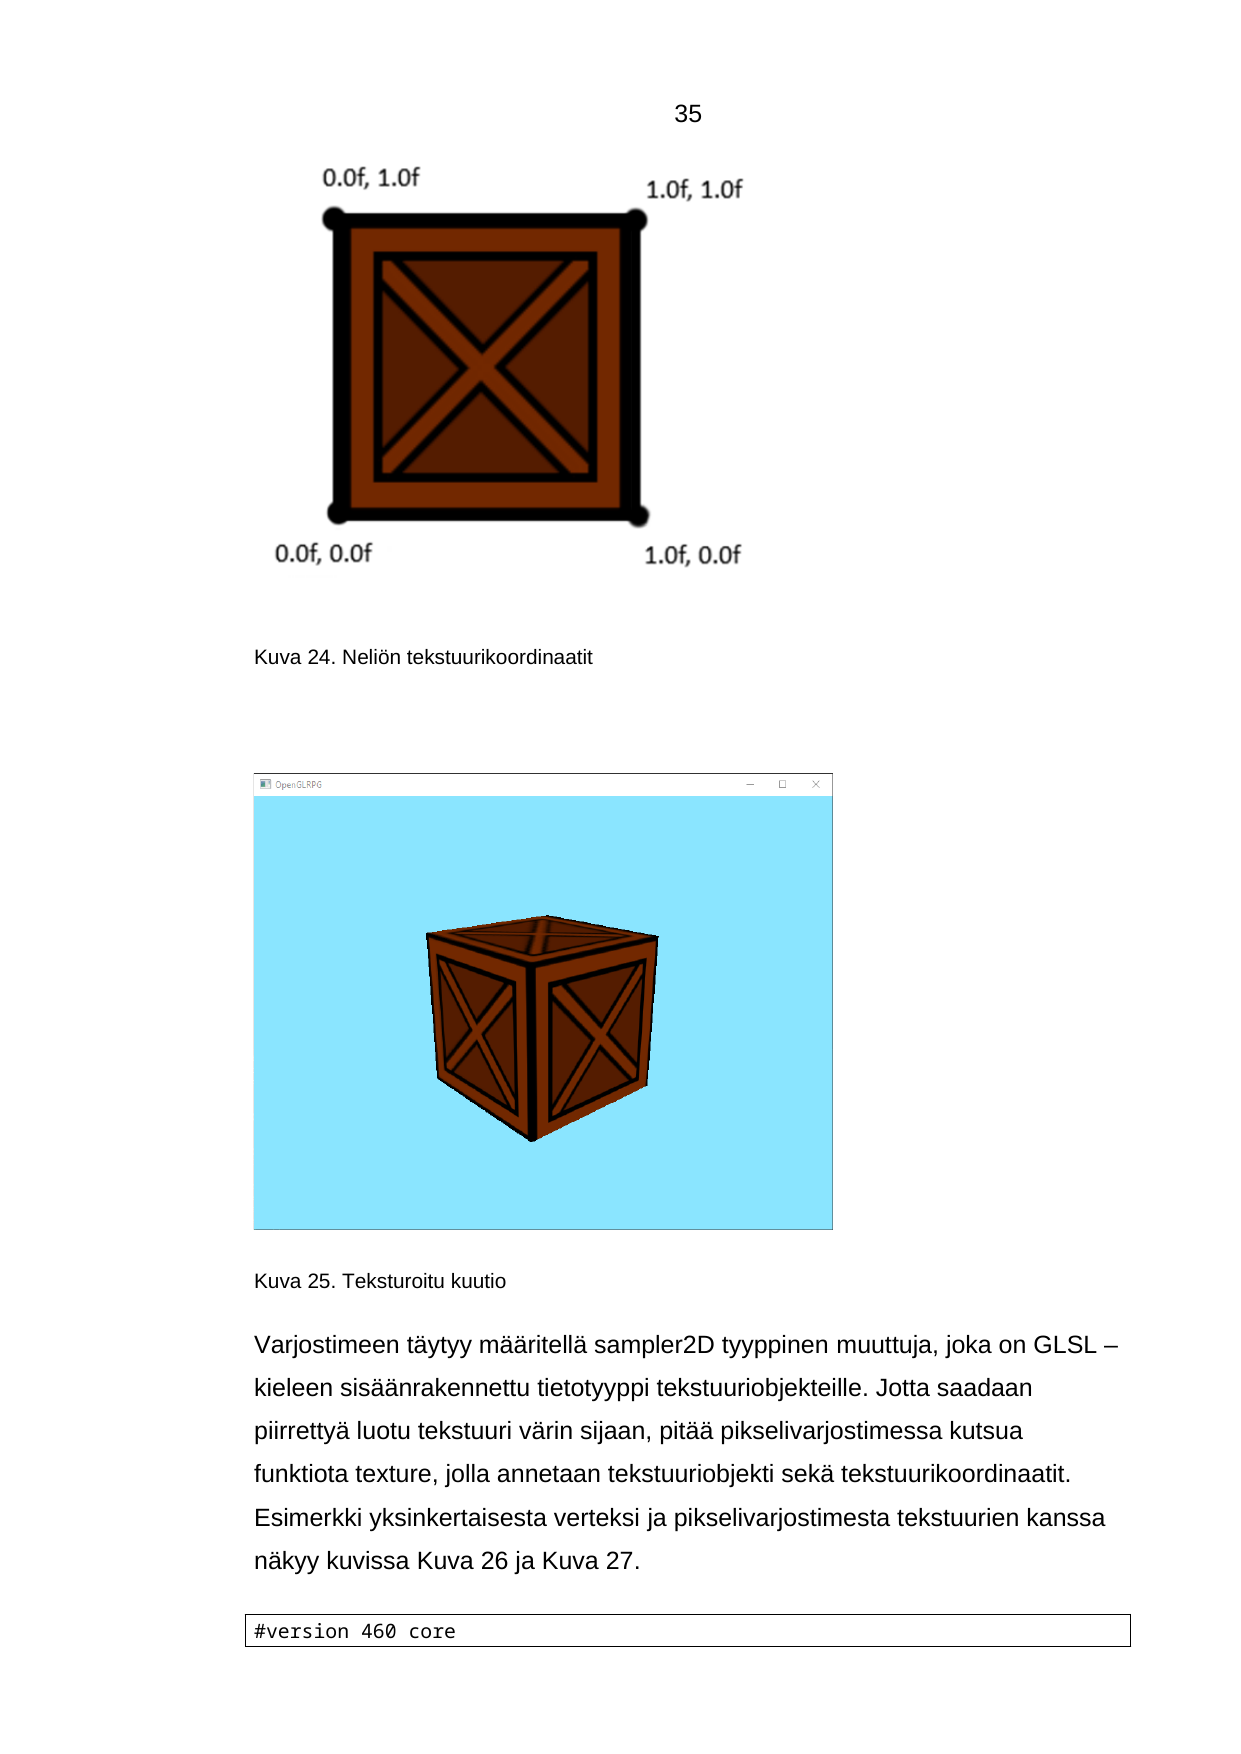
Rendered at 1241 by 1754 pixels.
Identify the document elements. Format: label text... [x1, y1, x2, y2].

picture [253, 152, 780, 606]
text #version 460 core [246, 1615, 1130, 1646]
text Kuva 25. Teksturoitu kuutio [254, 1269, 1122, 1293]
picture [253, 773, 833, 1230]
text Kuva 24. Neliön tekstuurikoordinaatit [254, 644, 1122, 668]
